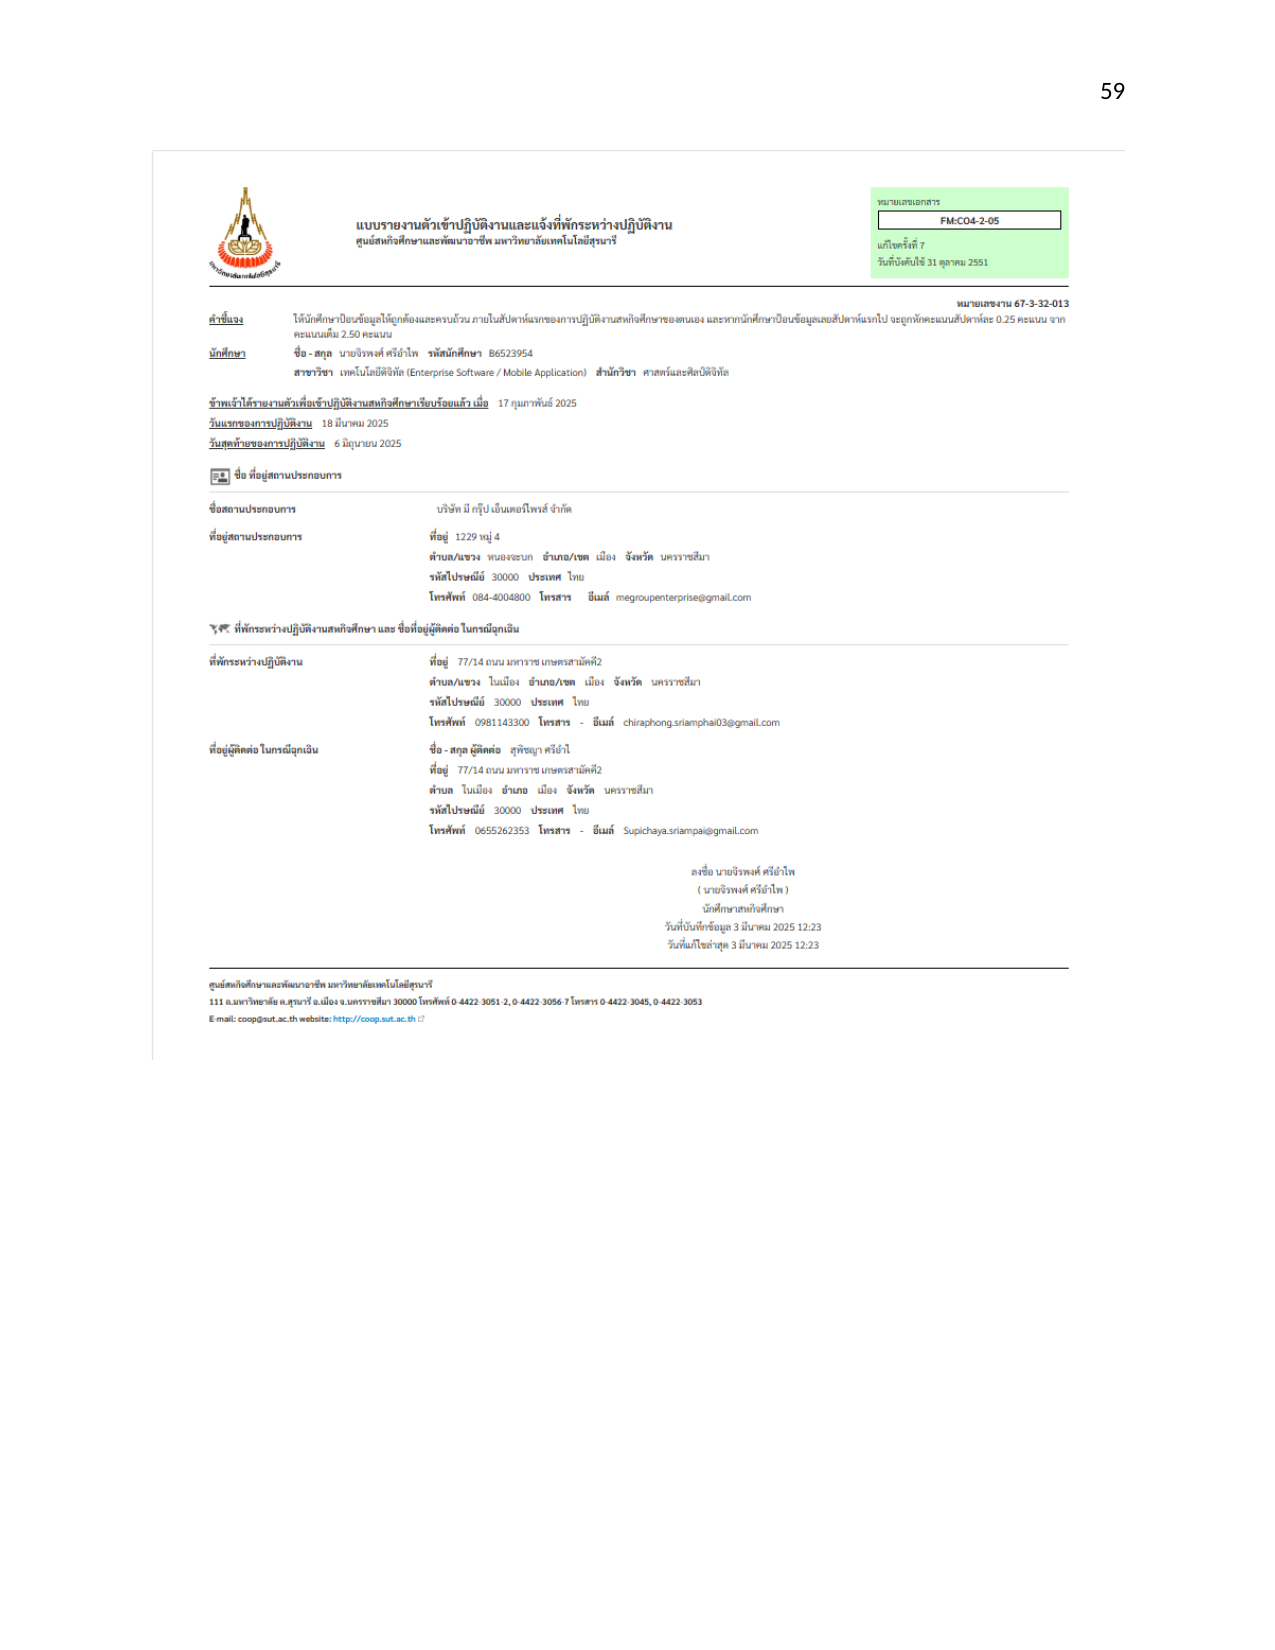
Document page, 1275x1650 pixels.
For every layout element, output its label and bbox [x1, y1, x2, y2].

picture [150, 150, 1125, 1060]
